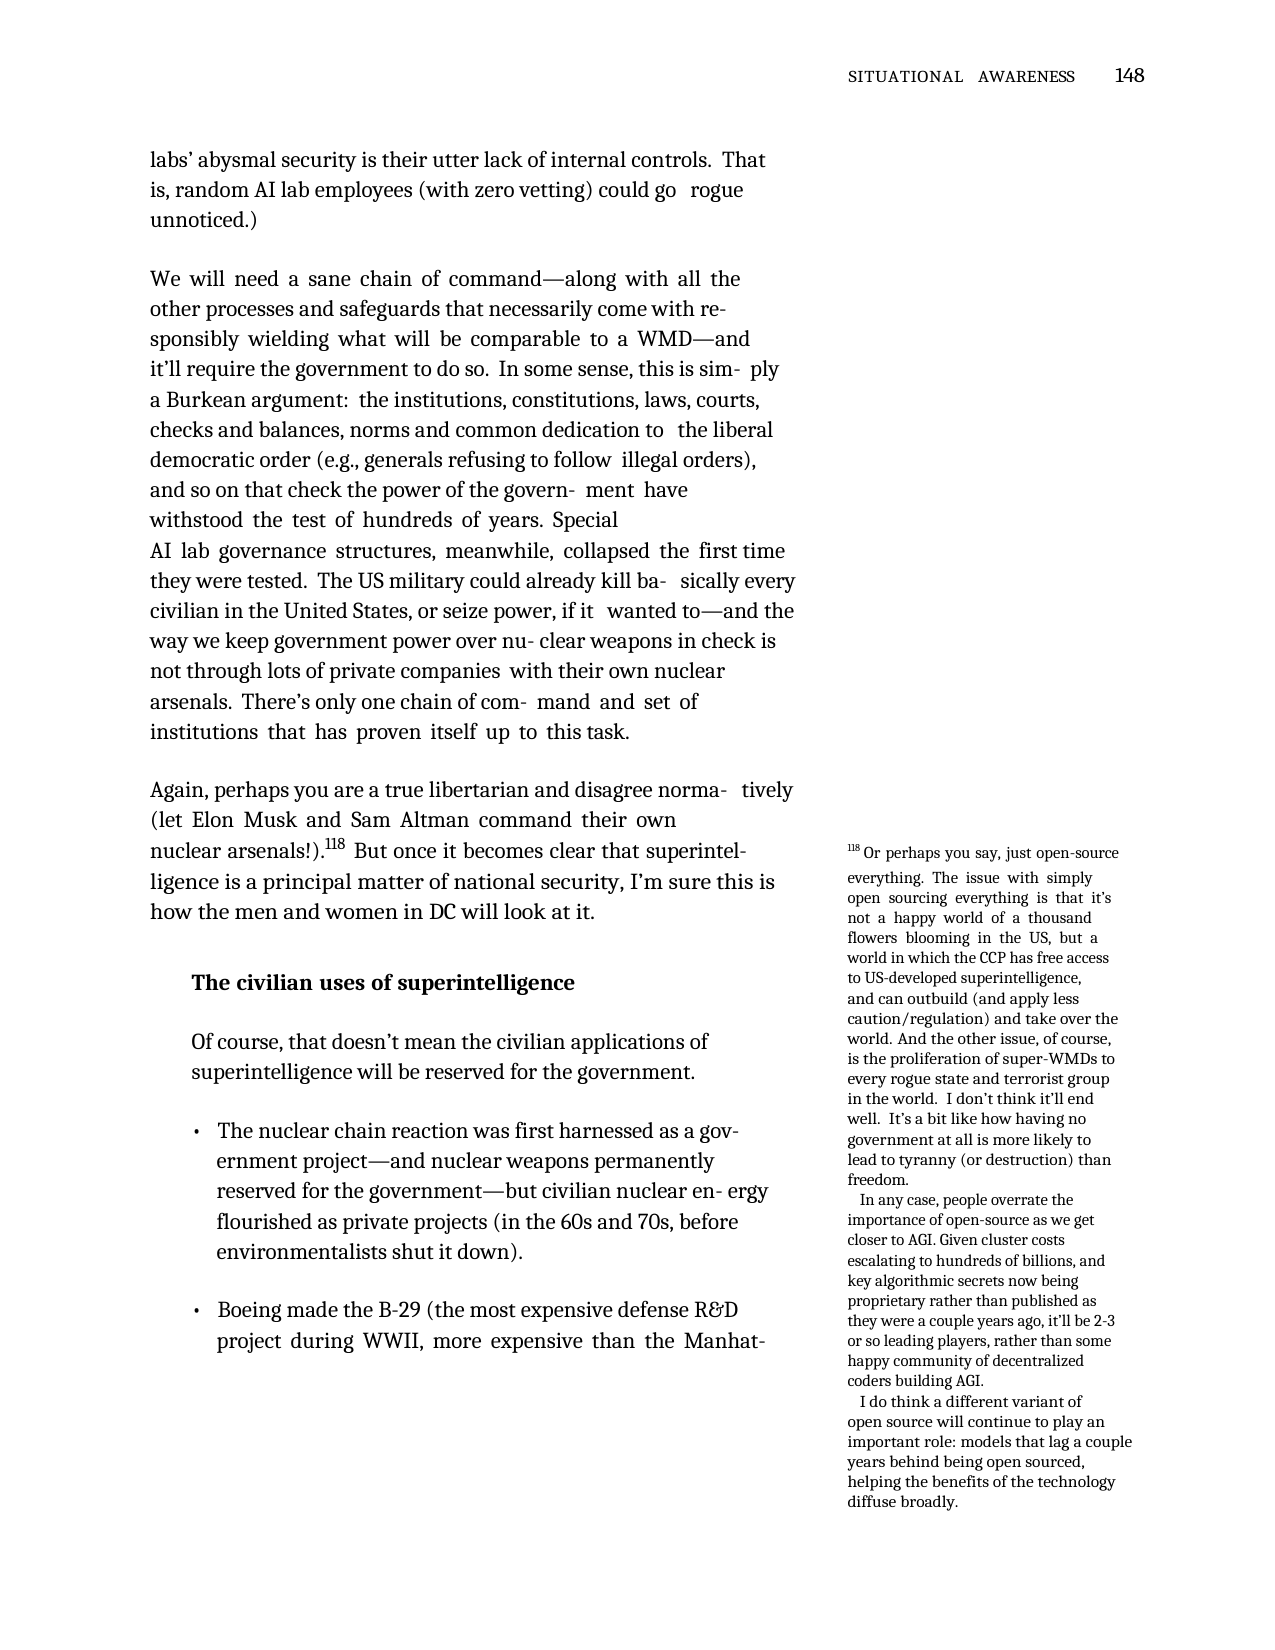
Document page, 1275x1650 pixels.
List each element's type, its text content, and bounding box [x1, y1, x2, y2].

text AI lab governance structures, meanwhile, collapsed the first time they were tested. The US military could already kill ba- sically every civilian in the United States, or seize power, if it wanted to—and the way we keep government power over nu- clear weapons in check is not through lots of private companies with their own nuclear arsenals. There’s only one chain of com- mand and set of institutions that has proven itself up to this task. [150, 537, 796, 745]
text Of course, that doesn’t mean the civilian applications of superintelligence will be reserved for the government. [191, 1029, 798, 1086]
text labs’ abysmal security is their utter lack of internal controls. That is, random AI lab employees (with zero vetting) could go rogue unnoticed.) [150, 147, 775, 233]
text nuclear arsenals!).118 But once it becomes clear that superintel- 118 Or perhaps you say, just open-source [150, 837, 1158, 864]
text We will need a sane chain of command—along with all the other processes and safeguards that necessarily come with re- sponsibly wielding what will be comparable to a WMD—and it’ll require the government to do so. In some sense, this is sim- ply a Burkean argument: the institutions, constitutions, laws, courts, checks and balances, norms and common dedication to the liberal democratic order (e.g., generals refusing to follow illegal orders), and so on that check the power of the govern- ment have withstood the test of hundreds of years. Special [150, 266, 785, 534]
text and can outbuild (and apply less caution/regulation) and take over the world. And the other issue, of course, is the proliferation of super-WMDs to every rogue state and terrorist group in the world. I don’t think it’ll end well. It’s a bit like how having no government at all is more likely to lead to tyranny (or destruction) than freedom. [847, 989, 1128, 1189]
text Again, perhaps you are a true libertarian and disagree norma- tively (let Elon Musk and Sam Altman command their own [150, 777, 796, 833]
text important role: models that lag a couple years behind being open sourced, helping the benefits of the technology diffuse broadly. [847, 1432, 1146, 1512]
text everything. The issue with simply open sourcing everything is that it’s not a happy world of a thousand flowers blooming in the US, but a world in which the CCP has free access to US-developed superintelligence, [847, 868, 1127, 988]
list The nuclear chain reaction was first harnessed as a gov- ernment project—and nuclear weapons permanently reserved for the government—but civilian nuclear en- ergy flourished as private projects (in the 60s and 70s, before environmentalists shut it down). [191, 1118, 784, 1265]
subtitle The civilian uses of superintelligence [191, 970, 798, 996]
text ligence is a principal matter of national security, I’m sure this is how the men and women in DC will look at it. [150, 868, 798, 925]
text In any case, people overrate the importance of open-source as we get closer to AGI. Given cluster costs escalating to hundreds of billions, and key algorithmic secrets now being proprietary rather than published as they were a couple years ago, it’ll be 2-3 or so leading players, rather than some happy community of decentralized coders building AGI. [847, 1191, 1136, 1391]
list Boeing made the B-29 (the most expensive defense R&D project during WWII, more expensive than the Manhat- [191, 1297, 788, 1354]
text I do think a different variant of open source will continue to play an [847, 1392, 1123, 1431]
